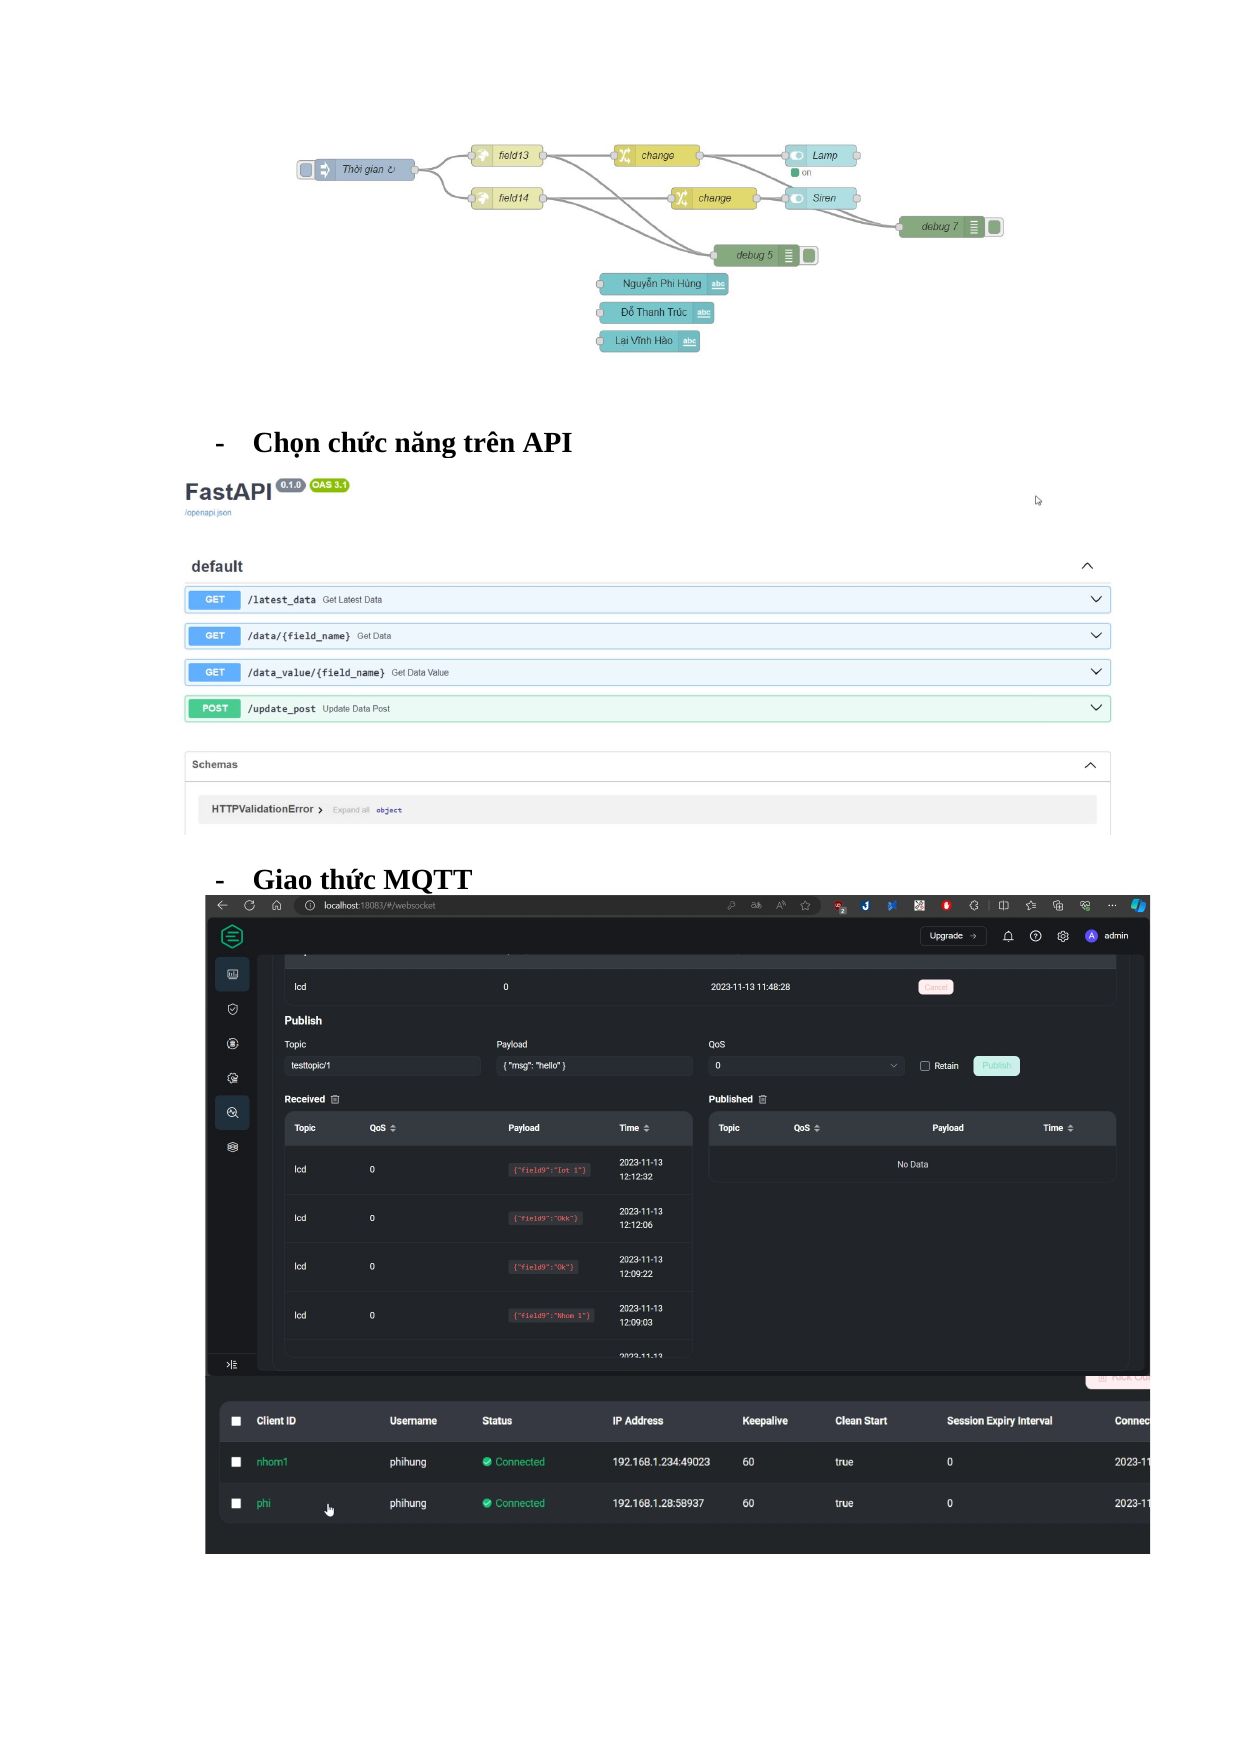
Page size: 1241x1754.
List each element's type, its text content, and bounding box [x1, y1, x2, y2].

picture [205, 895, 1151, 1554]
picture [177, 458, 1121, 835]
list Chọn chức năng trên API [215, 425, 1122, 459]
picture [291, 118, 1009, 370]
list Giao thức MQTT [215, 862, 1122, 895]
